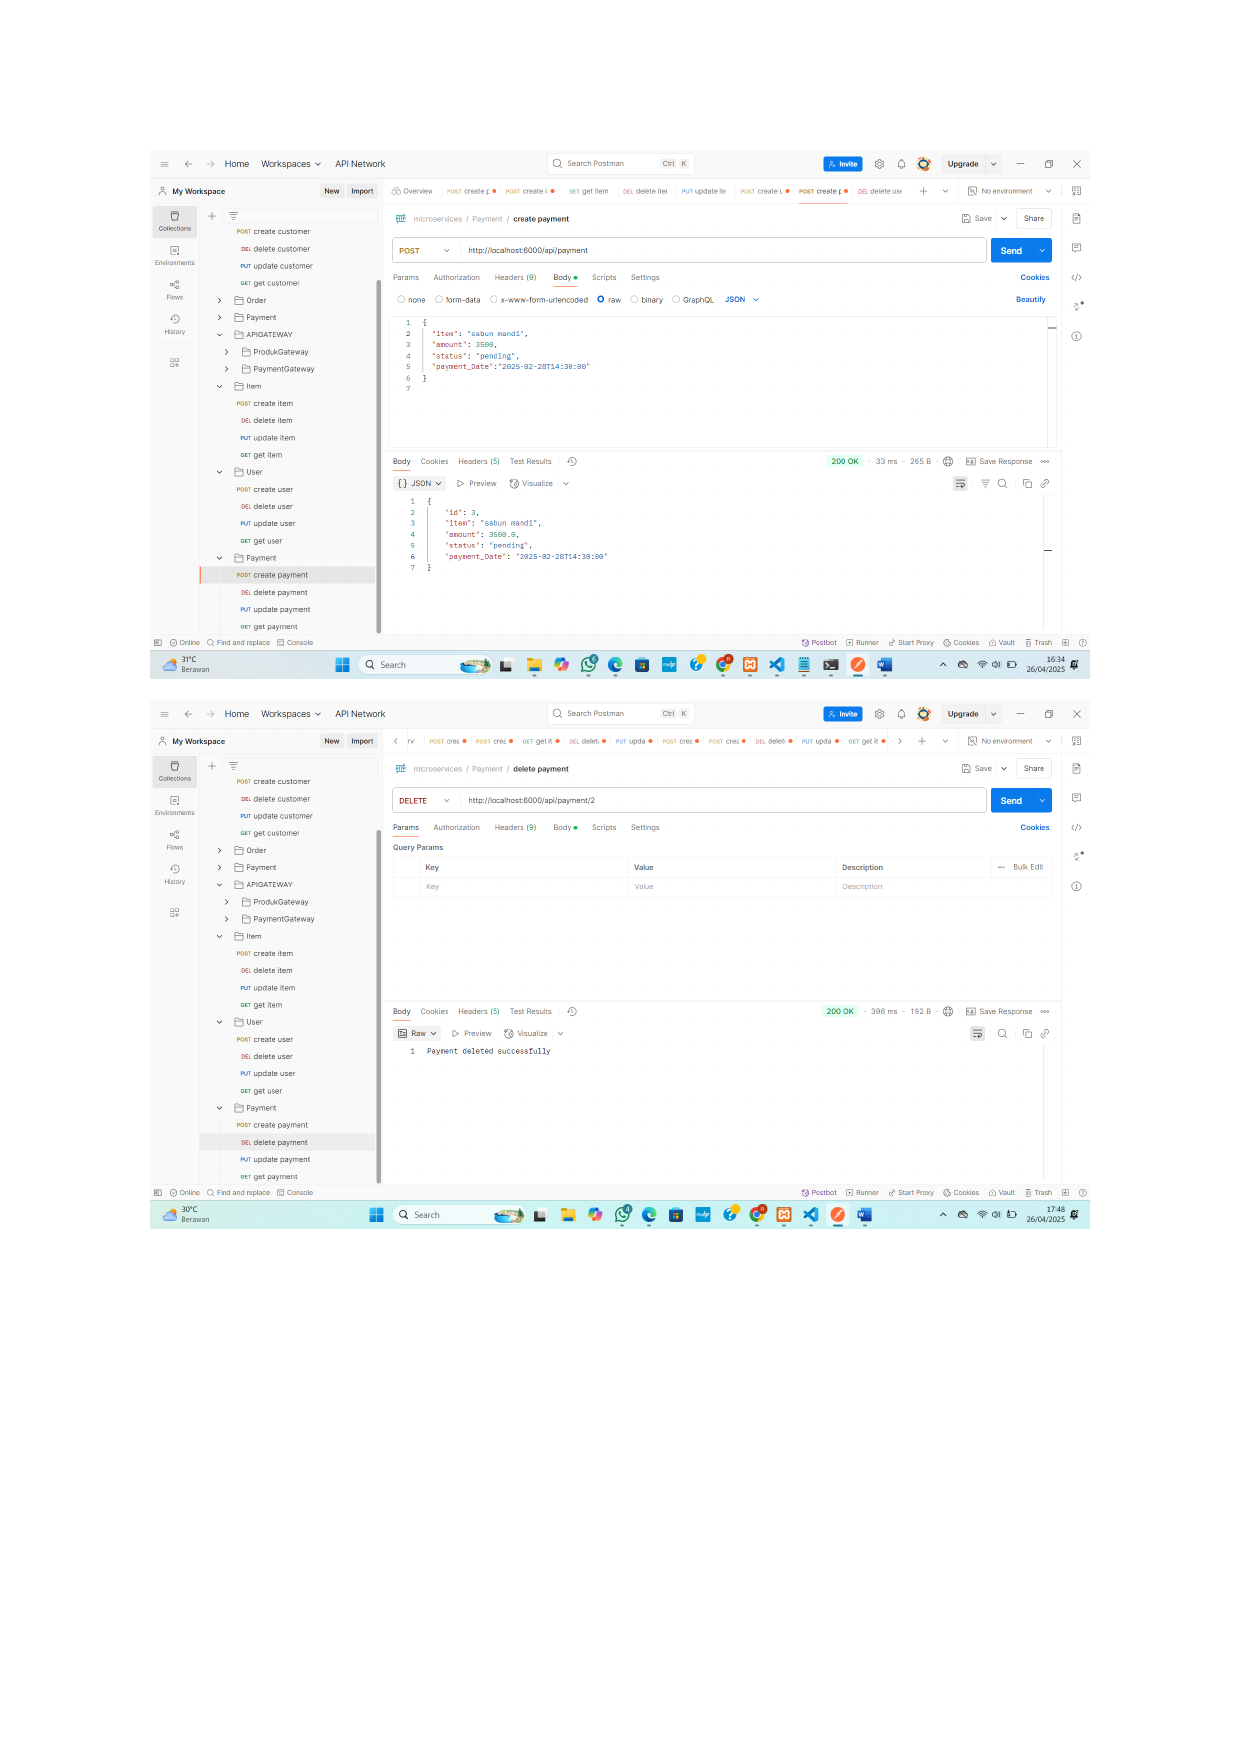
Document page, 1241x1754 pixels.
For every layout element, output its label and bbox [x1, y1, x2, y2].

picture [150, 150, 1091, 679]
picture [150, 700, 1091, 1229]
